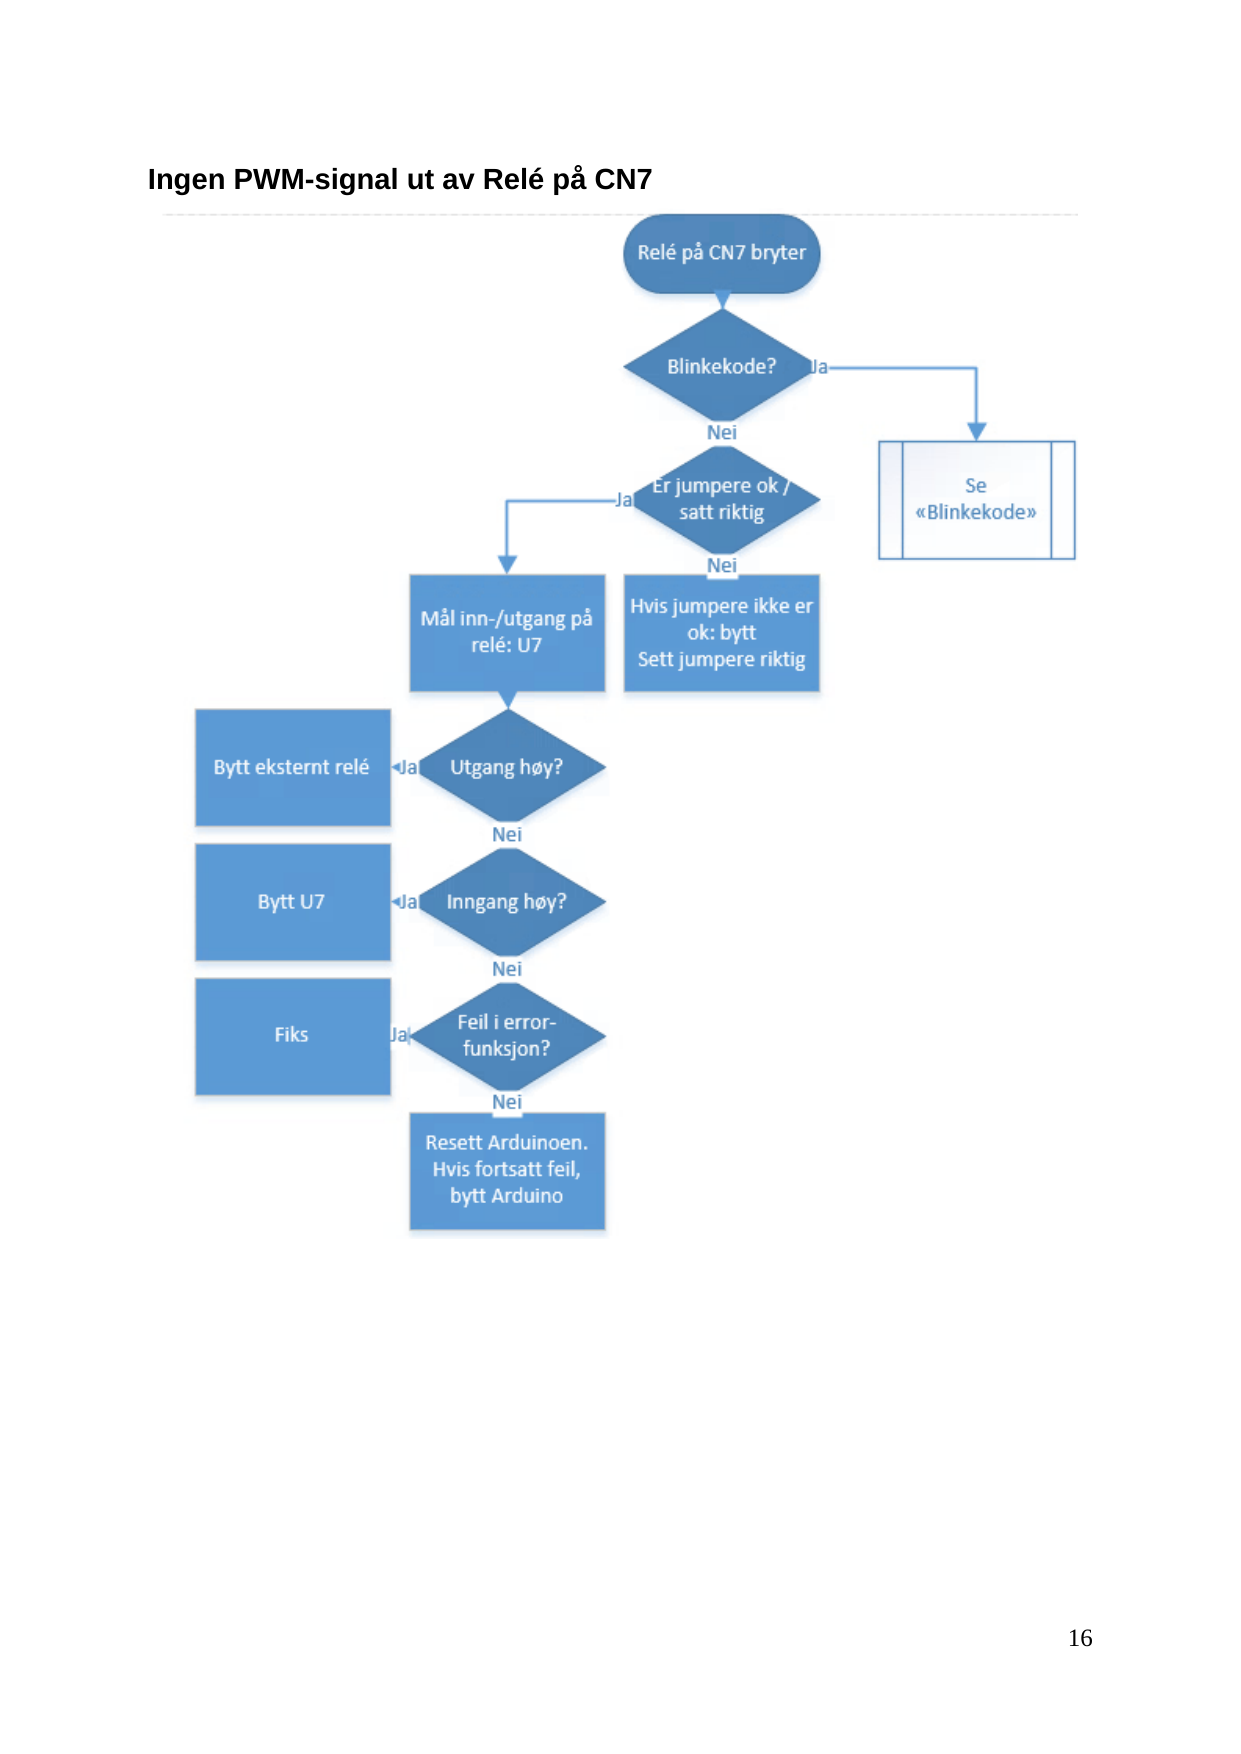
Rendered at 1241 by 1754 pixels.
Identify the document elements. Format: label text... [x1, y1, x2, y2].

subtitle Ingen PWM-signal ut av Relé på CN7 [148, 162, 1093, 196]
picture [162, 208, 1078, 1239]
